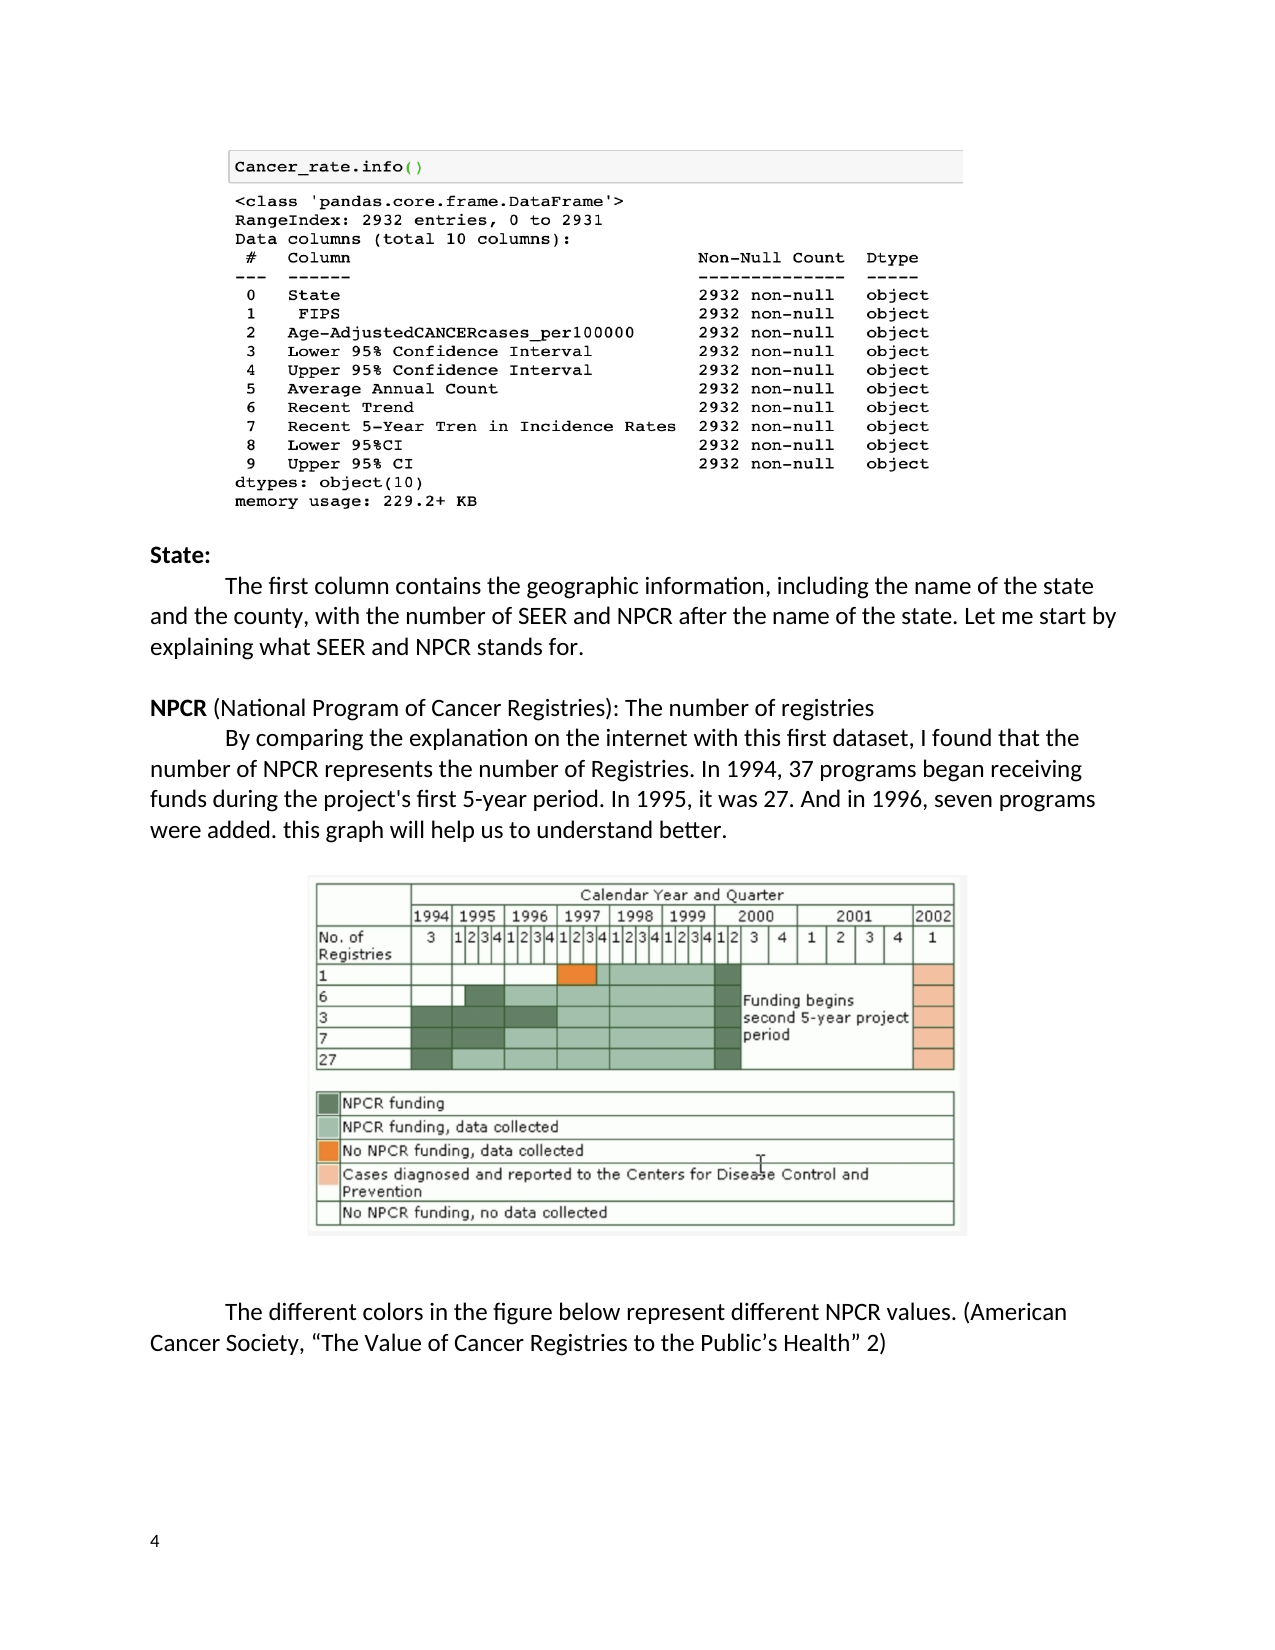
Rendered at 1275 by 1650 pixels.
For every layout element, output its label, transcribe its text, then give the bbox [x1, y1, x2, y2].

text The different colors in the figure below represent different NPCR values. (American Cancer Society, “The Value of Cancer Registries to the Public’s Health” 2) [150, 1296, 1125, 1357]
picture [307, 875, 968, 1236]
text The first column contains the geographic information, including the name of the state and the county, with the number of SEER and NPCR after the name of the state. Let me start by explaining what SEER and NPCR stands for. [150, 570, 1125, 661]
text State: [150, 539, 1125, 570]
text NPCR (National Program of Cancer Registries): The number of registries [150, 692, 1125, 722]
picture [225, 150, 963, 509]
text By comparing the explanation on the internet with this first dataset, I found that the number of NPCR represents the number of Registries. In 1994, 37 programs began receiving funds during the project's first 5-year period. In 1995, it was 27. And in 1996, seven programs were added. this graph will help us to understand better. [150, 722, 1125, 844]
